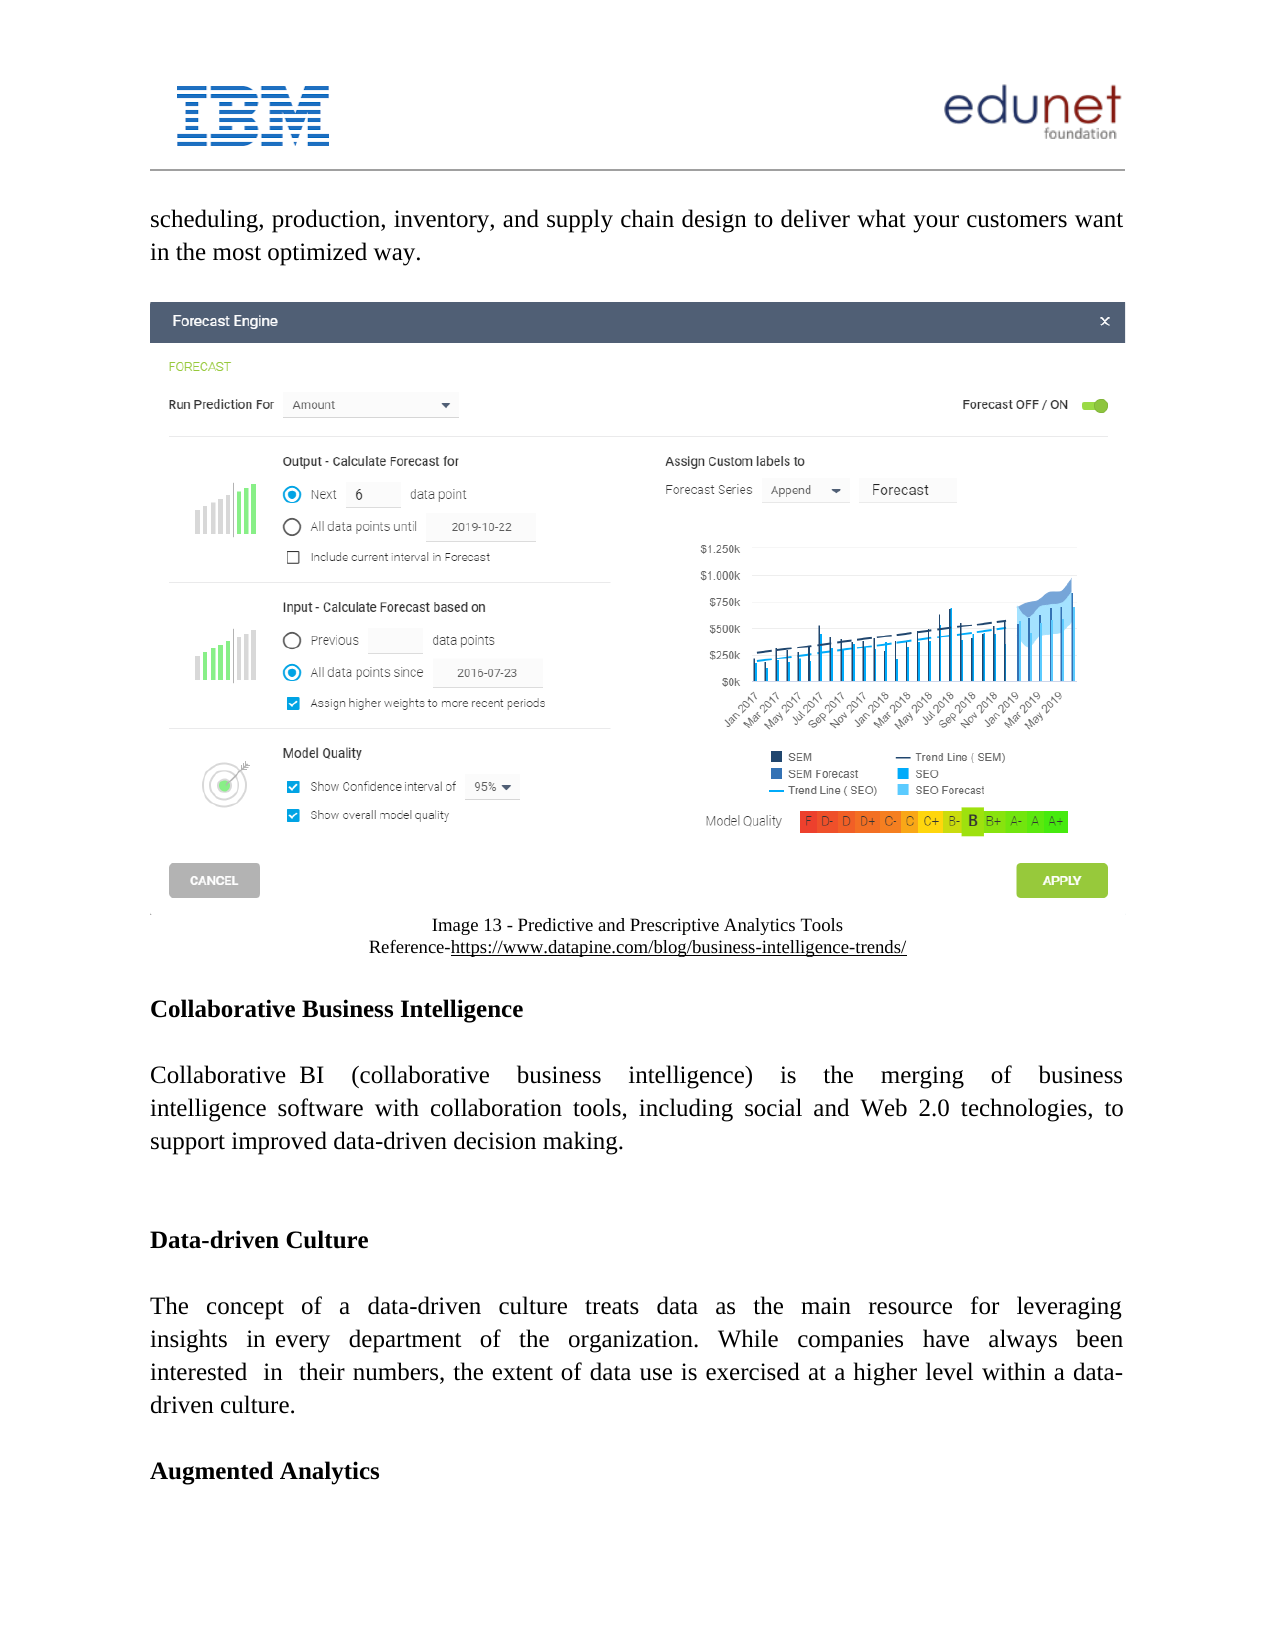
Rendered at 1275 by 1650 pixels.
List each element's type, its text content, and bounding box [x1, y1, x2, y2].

picture [150, 302, 1125, 915]
text Augmented Analytics [150, 1456, 1125, 1485]
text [150, 204, 1125, 266]
text Data-driven Culture [150, 1225, 1125, 1254]
text The concept of a data-driven culture treats data as the main resource for leveraging insights in every department of the organization. While companies have always been interested in their numbers, the extent of data use is exercised at a higher level within a data-driven culture. [150, 1291, 1125, 1419]
text Collaborative Business Intelligence [150, 994, 1125, 1022]
text Collaborative BI (collaborative business intelligence) is the merging of business intelligence software with collaboration tools, including social and Web 2.0 technologies, to support improved data-driven decision making. [150, 1060, 1125, 1154]
text Reference-https://www.datapine.com/blog/business-intelligence-trends/ [150, 936, 1125, 957]
text Image 13 - Predictive and Prescriptive Analytics Tools [150, 915, 1125, 936]
